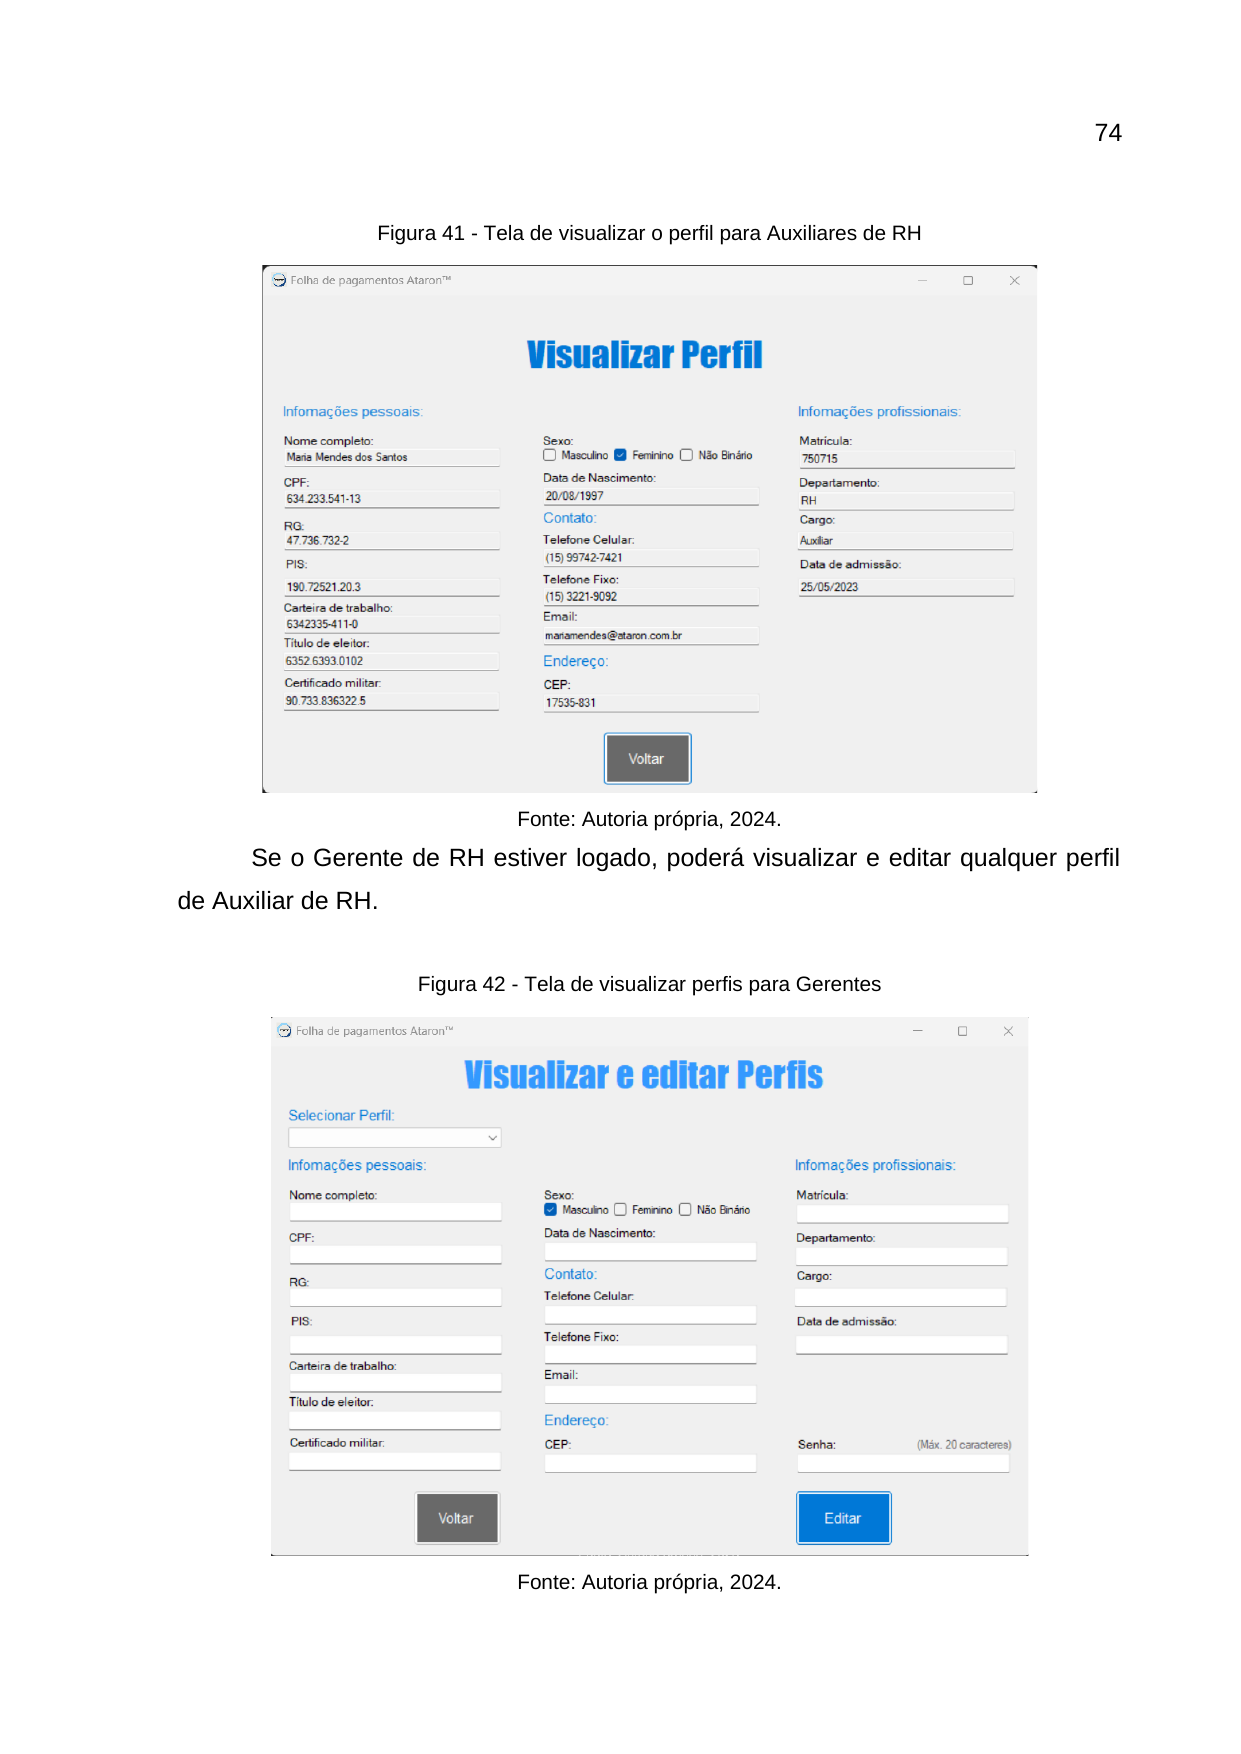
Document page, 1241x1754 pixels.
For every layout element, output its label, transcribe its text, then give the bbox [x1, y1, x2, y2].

text Se o Gerente de RH estiver logado, poderá visualizar e editar qualquer perfil de Auxiliar de RH. [177, 843, 1122, 915]
text Fonte: Autoria própria, 2024. [177, 807, 1122, 831]
picture [271, 1017, 1029, 1556]
text Figura 41 - Tela de visualizar o perfil para Auxiliares de RH [177, 220, 1122, 244]
text Figura 42 - Tela de visualizar perfis para Gerentes [177, 972, 1122, 996]
text Fonte: Autoria própria, 2024. [177, 1570, 1122, 1594]
picture [262, 265, 1038, 793]
